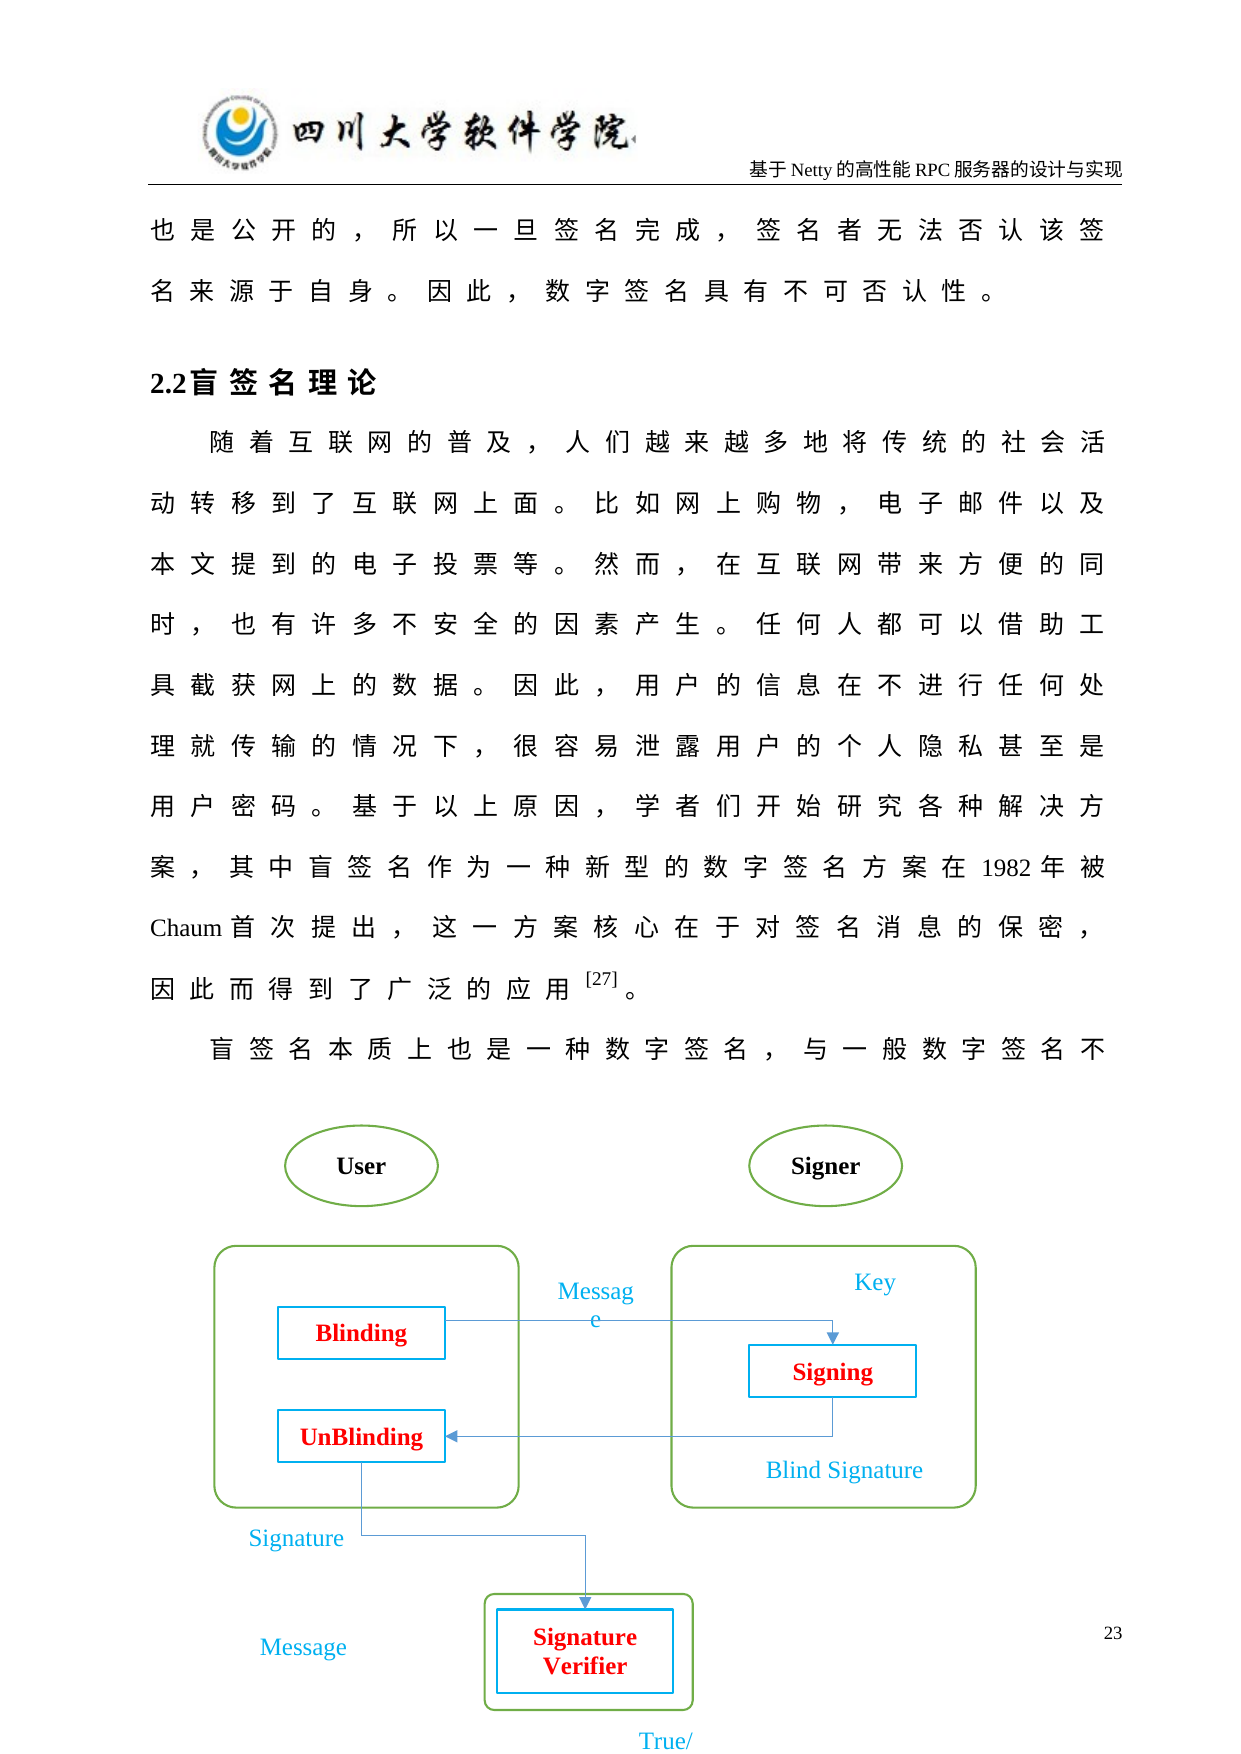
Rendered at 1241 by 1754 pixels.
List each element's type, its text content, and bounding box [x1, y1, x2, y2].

text 盲签名本质上也是一种数字签名，与一般数字签名不同的是签名者不知道待签名消息的具体内容，这样即确保了信息的安全性，又保护了用户的隐私。盲签名方案的原理如下所示： [150, 1017, 1120, 1078]
text 随着互联网的普及，人们越来越多地将传统的社会活动转移到了互联网上面。比如网上购物，电子邮件以及本文提到的电子投票等。然而，在互联网带来方便的同时，也有许多不安全的因素产生。任何人都可以借助工具截获网上的数据。因此，用户的信息在不进行任何处理就传输的情况下，很容易泄露用户的个人隐私甚至是用户密码。基于以上原因，学者们开始研究各种解决方案，其中盲签名作为一种新型的数字签名方案在1982年被Chaum首次提出，这一方案核心在于对签名消息的保密，因此而得到了广泛的应用[27]。 [150, 411, 1120, 1017]
subtitle 2.2盲签名理论 [150, 350, 1120, 411]
text (3) 不可否认性：对于普通的签名方案来说，一旦签名人对某一消息进行了签名之后，即可接受公众的检验。验证者只要知道签名人的公钥和签名算法即可利用验证等式进行验证。签名人的公钥是公开的，并且签名算法也是公开的，所以一旦签名完成，签名者无法否认该签名来源于自身。因此，数字签名具有不可否认性。 [150, 198, 1120, 320]
picture [197, 88, 639, 177]
